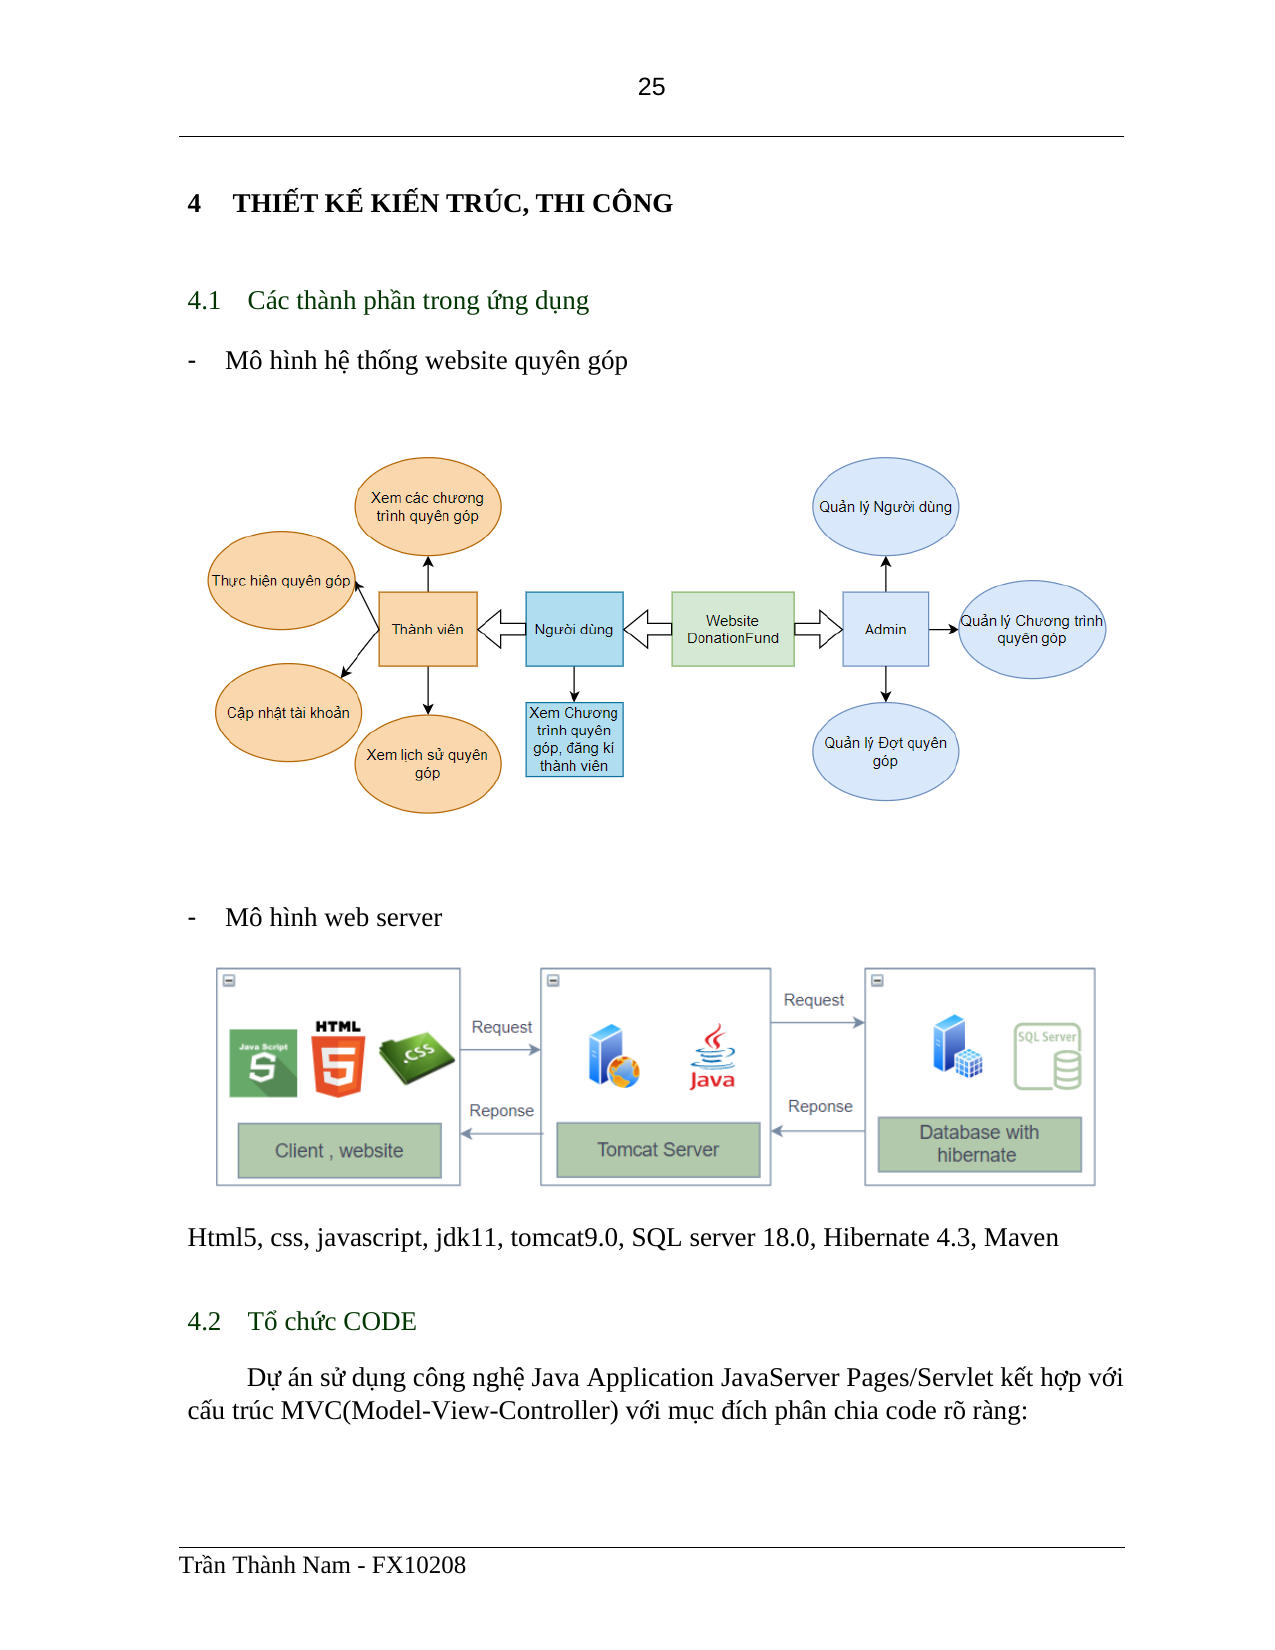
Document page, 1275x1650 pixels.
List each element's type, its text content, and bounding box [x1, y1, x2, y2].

text Html5, css, javascript, jdk11, tomcat9.0, SQL server 18.0, Hibernate 4.3, Maven [187, 1221, 1125, 1252]
picture [187, 946, 1126, 1203]
subtitle Tổ chức CODE [187, 1305, 1125, 1336]
text Dự án sử dụng công nghệ Java Application JavaServer Pages/Servlet kết hợp với cấu trúc MVC(Model-View-Controller) với mục đích phân chia code rõ ràng: [187, 1361, 1125, 1426]
list Mô hình hệ thống website quyên góp [187, 340, 1125, 377]
picture [187, 440, 1126, 829]
list Mô hình web server [187, 897, 1125, 934]
subtitle THIẾT KẾ KIẾN TRÚC, THI CÔNG [187, 187, 1125, 219]
subtitle Các thành phần trong ứng dụng [187, 284, 1125, 315]
